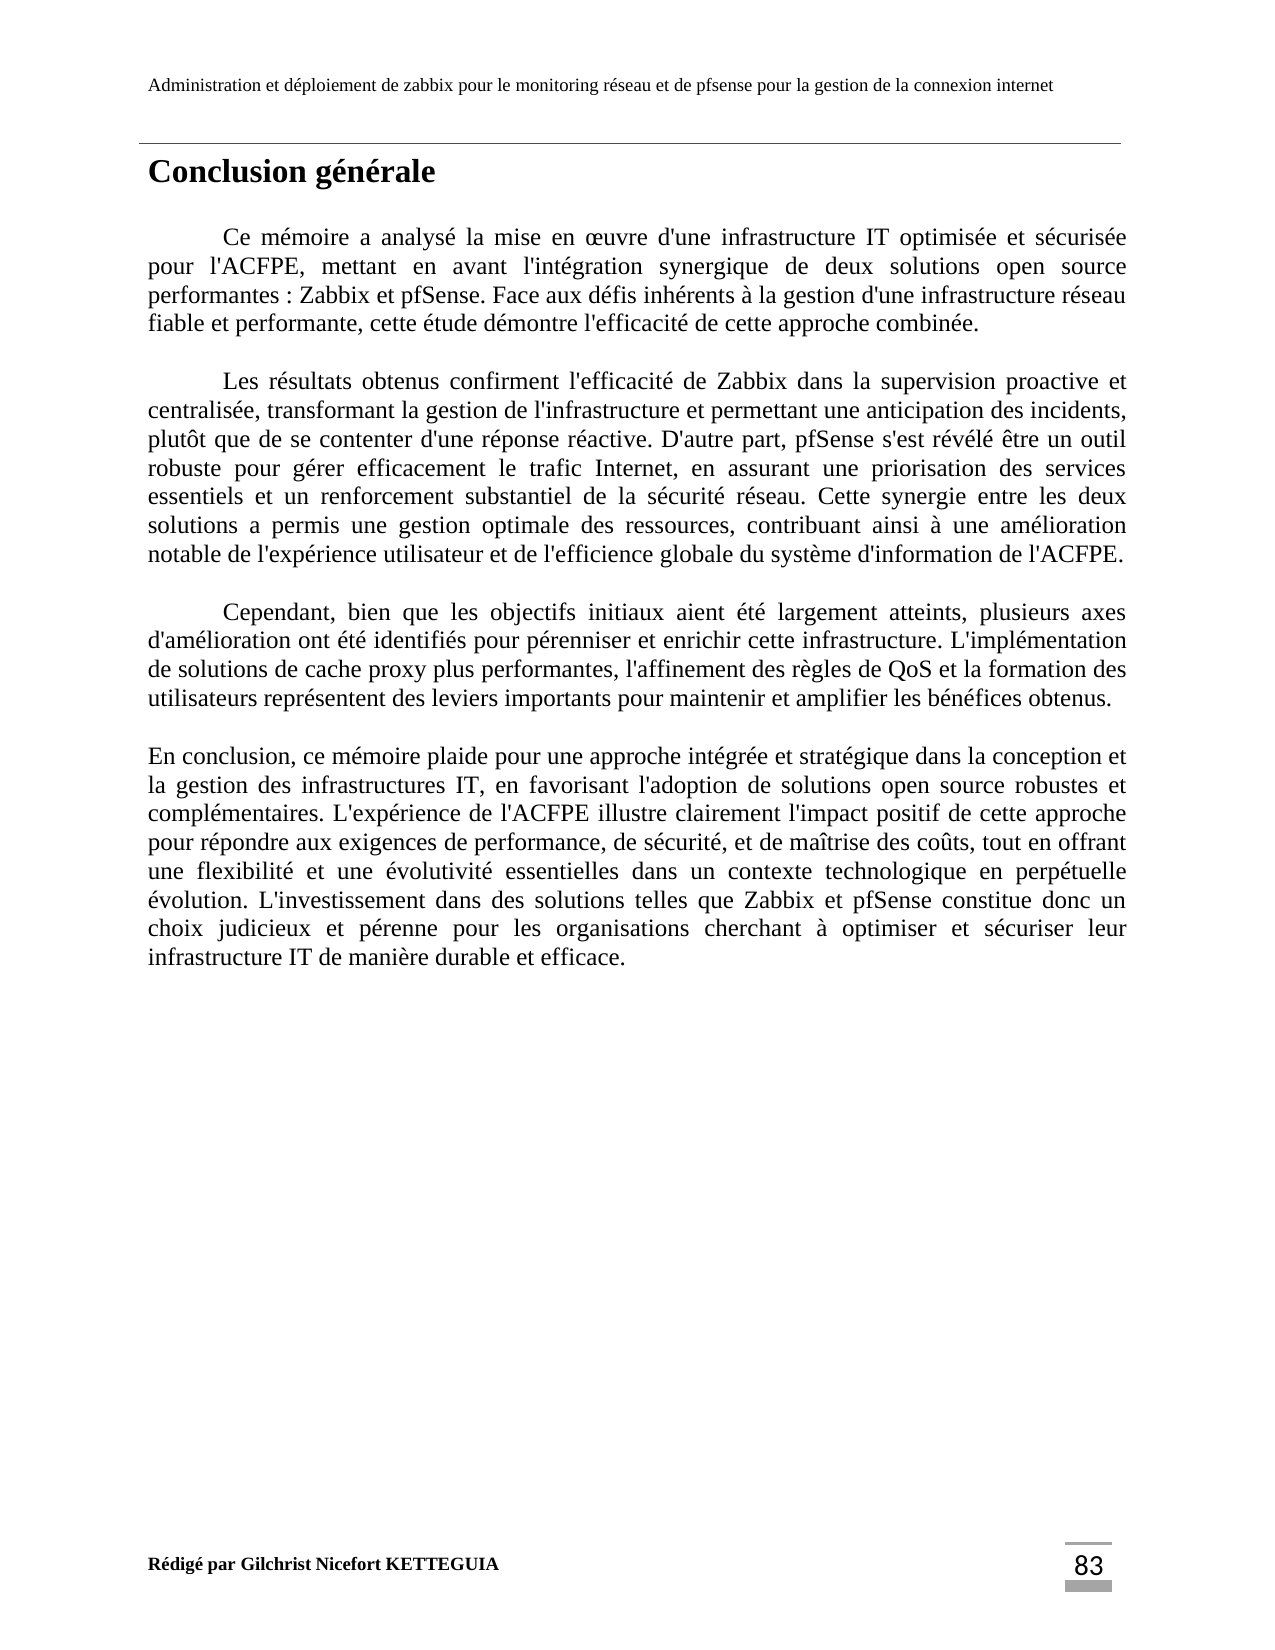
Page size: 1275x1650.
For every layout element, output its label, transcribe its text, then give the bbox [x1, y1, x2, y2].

text Ce mémoire a analysé la mise en œuvre d'une infrastructure IT optimisée et sécurisée pour l'ACFPE, mettant en avant l'intégration synergique de deux solutions open source performantes : Zabbix et pfSense. Face aux défis inhérents à la gestion d'une infrastructure réseau fiable et performante, cette étude démontre l'efficacité de cette approche combinée. [148, 222, 1127, 337]
text Les résultats obtenus confirment l'efficacité de Zabbix dans la supervision proactive et centralisée, transformant la gestion de l'infrastructure et permettant une anticipation des incidents, plutôt que de se contenter d'une réponse réactive. D'autre part, pfSense s'est révélé être un outil robuste pour gérer efficacement le trafic Internet, en assurant une priorisation des services essentiels et un renforcement substantiel de la sécurité réseau. Cette synergie entre les deux solutions a permis une gestion optimale des ressources, contribuant ainsi à une amélioration notable de l'expérience utilisateur et de l'efficience globale du système d'information de l'ACFPE. [148, 366, 1127, 568]
text En conclusion, ce mémoire plaide pour une approche intégrée et stratégique dans la conception et la gestion des infrastructures IT, en favorisant l'adoption de solutions open source robustes et complémentaires. L'expérience de l'ACFPE illustre clairement l'impact positif de cette approche pour répondre aux exigences de performance, de sécurité, et de maîtrise des coûts, tout en offrant une flexibilité et une évolutivité essentielles dans un contexte technologique en perpétuelle évolution. L'investissement dans des solutions telles que Zabbix et pfSense constitue donc un choix judicieux et pérenne pour les organisations cherchant à optimiser et sécuriser leur infrastructure IT de manière durable et efficace. [148, 741, 1127, 971]
subtitle Conclusion générale [148, 152, 1127, 190]
text Cependant, bien que les objectifs initiaux aient été largement atteints, plusieurs axes d'amélioration ont été identifiés pour pérenniser et enrichir cette infrastructure. L'implémentation de solutions de cache proxy plus performantes, l'affinement des règles de QoS et la formation des utilisateurs représentent des leviers importants pour maintenir et amplifier les bénéfices obtenus. [148, 597, 1127, 712]
